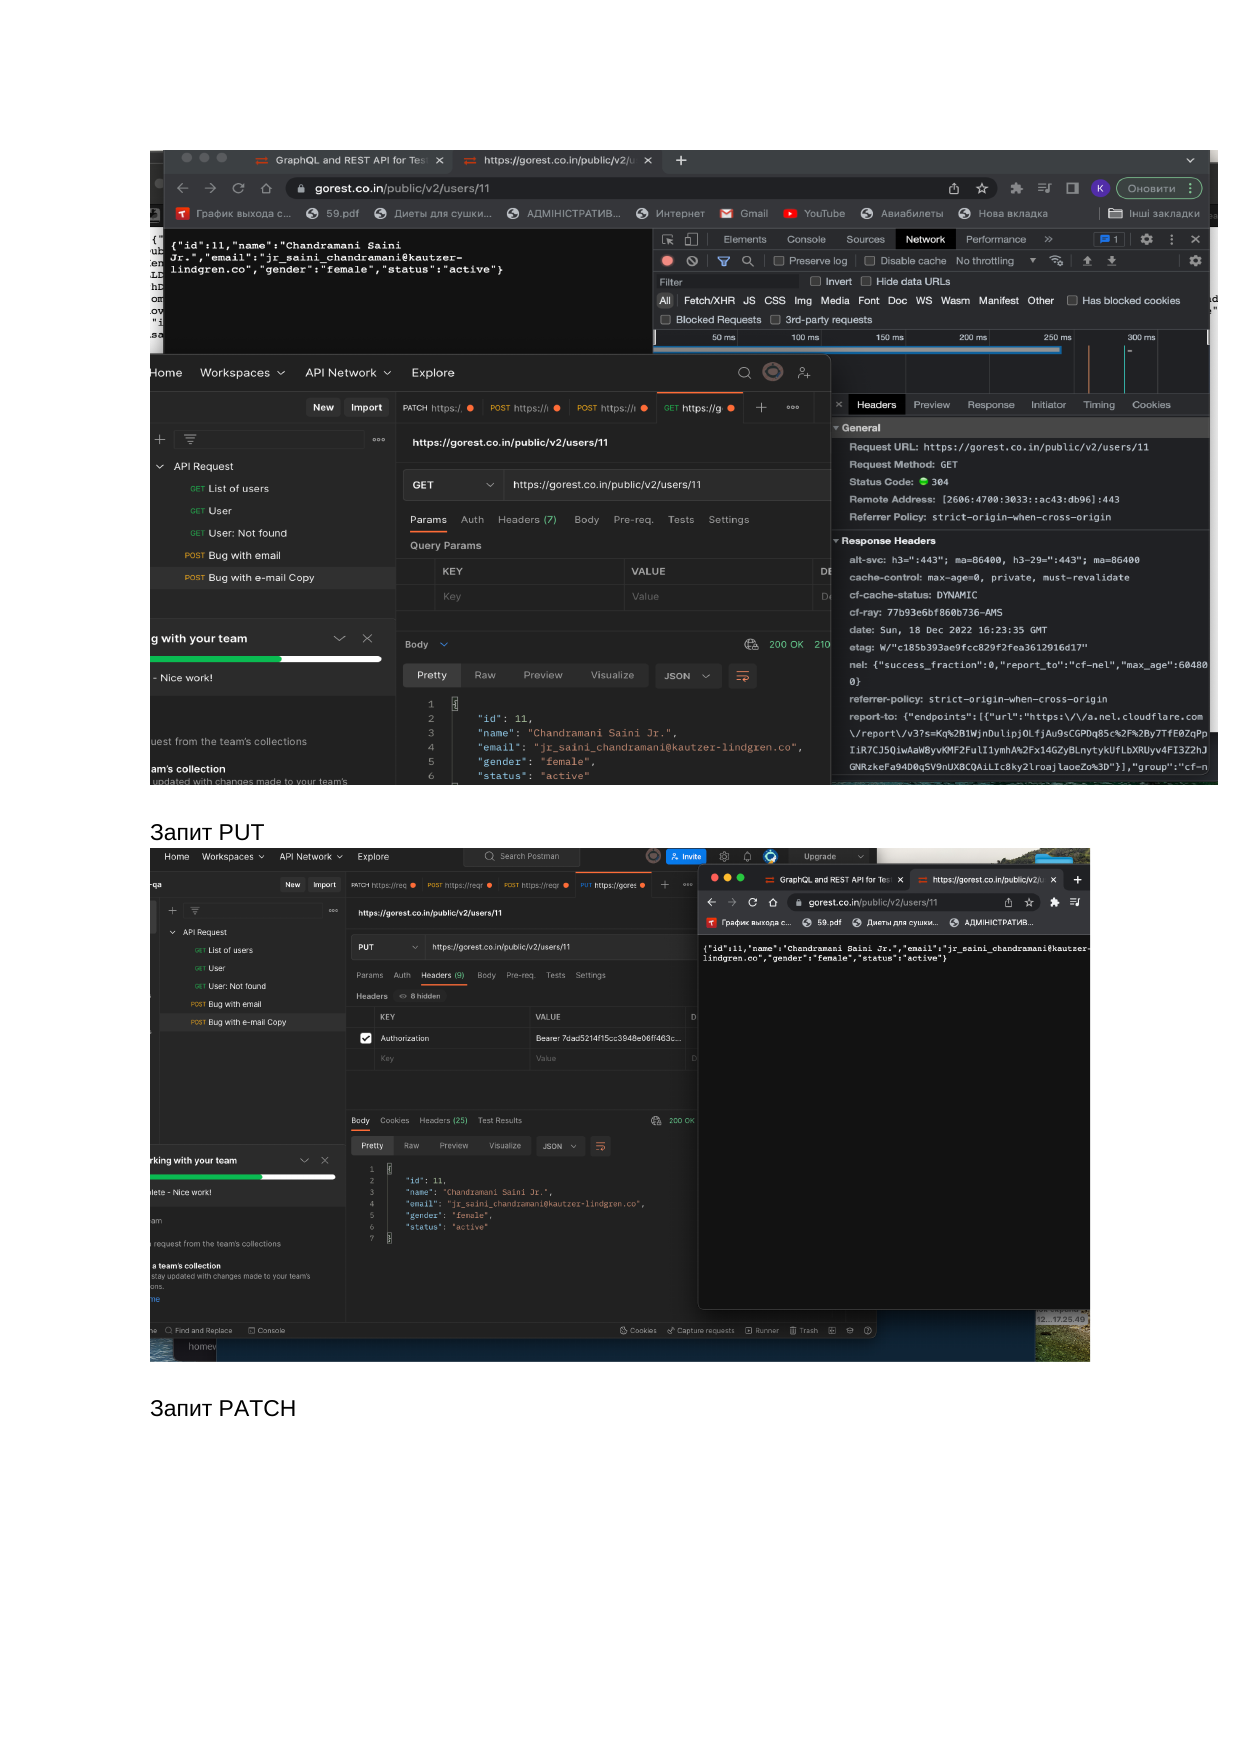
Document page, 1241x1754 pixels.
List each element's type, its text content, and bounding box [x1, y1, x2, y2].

text Запит PUT [150, 818, 1090, 845]
text Запит PATCH [150, 1395, 1090, 1422]
picture [150, 848, 1091, 1362]
picture [150, 150, 1218, 785]
